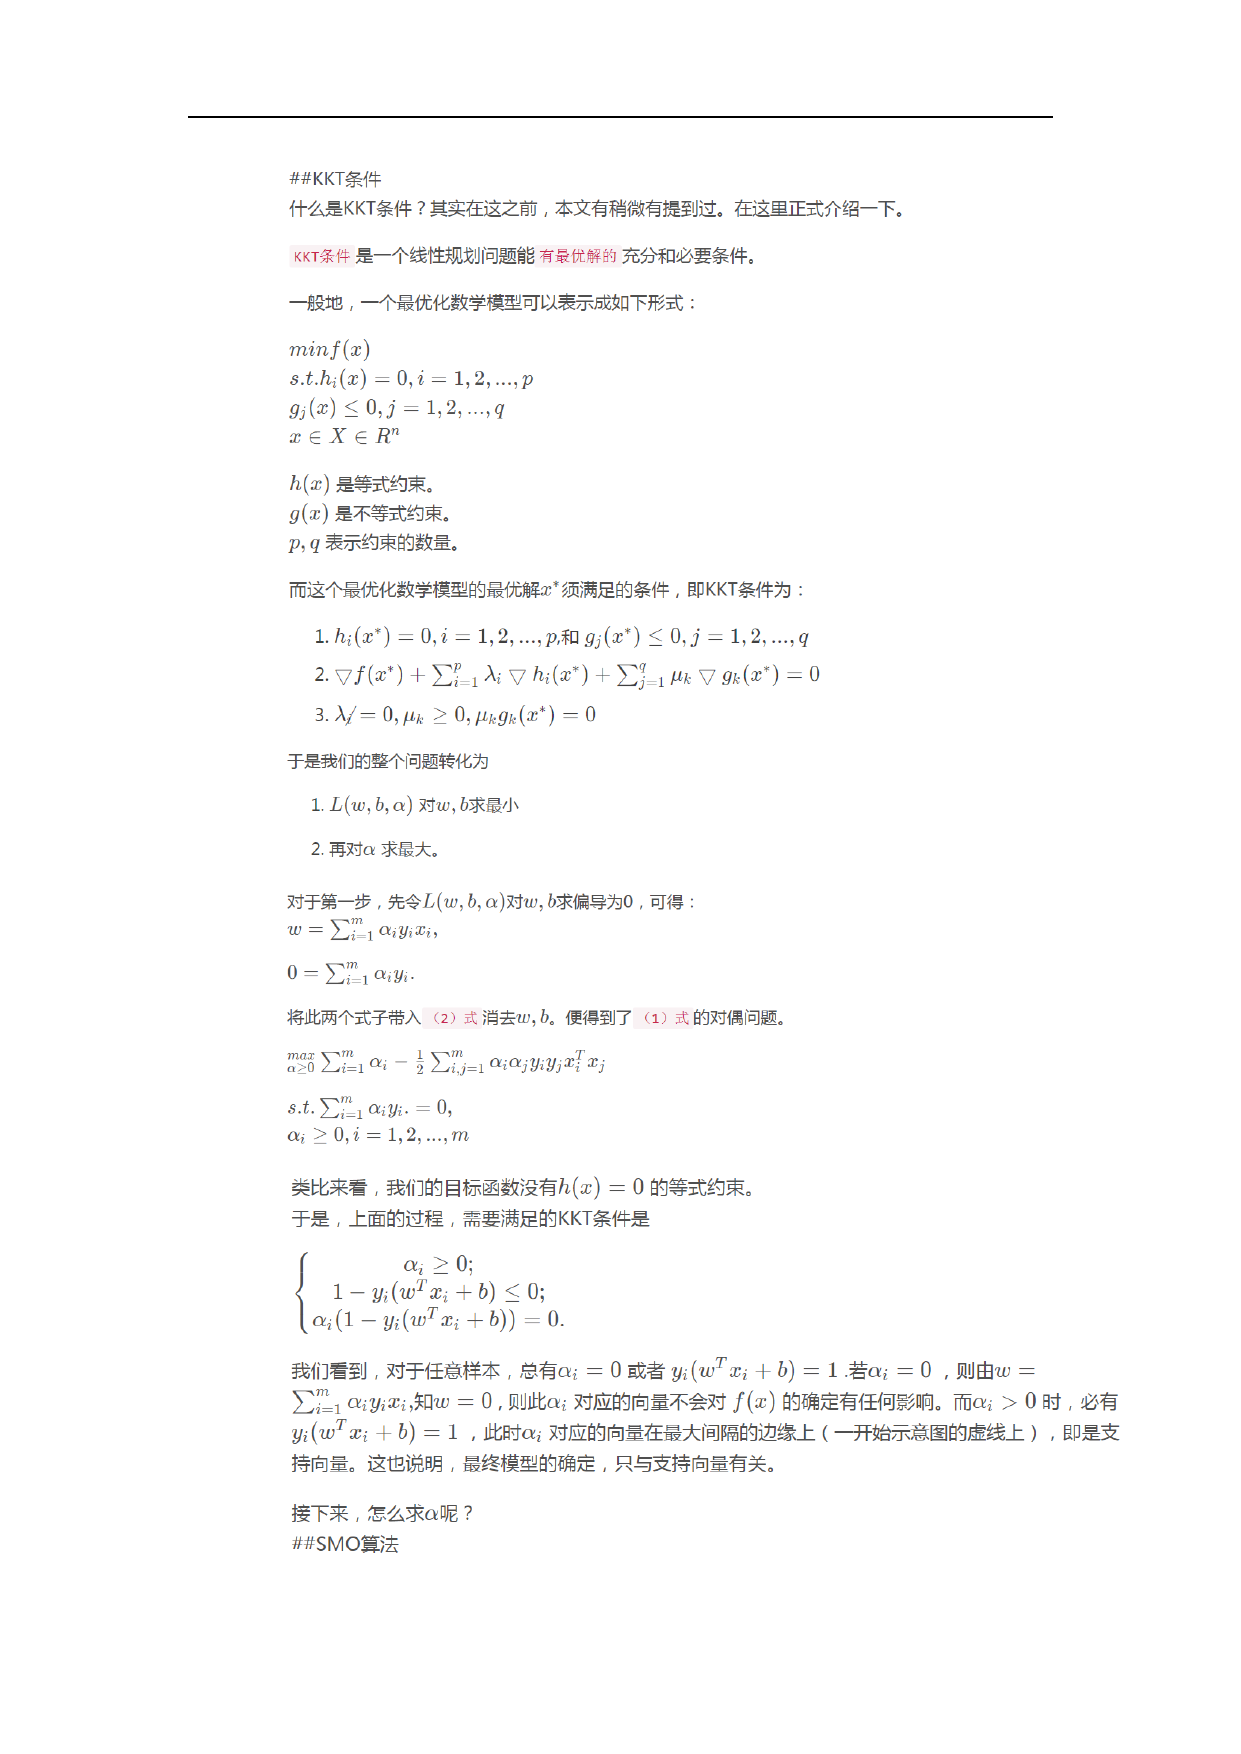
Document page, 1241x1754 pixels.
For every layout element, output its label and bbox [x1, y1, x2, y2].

picture [281, 162, 928, 738]
picture [281, 1169, 1147, 1567]
picture [281, 747, 799, 1153]
